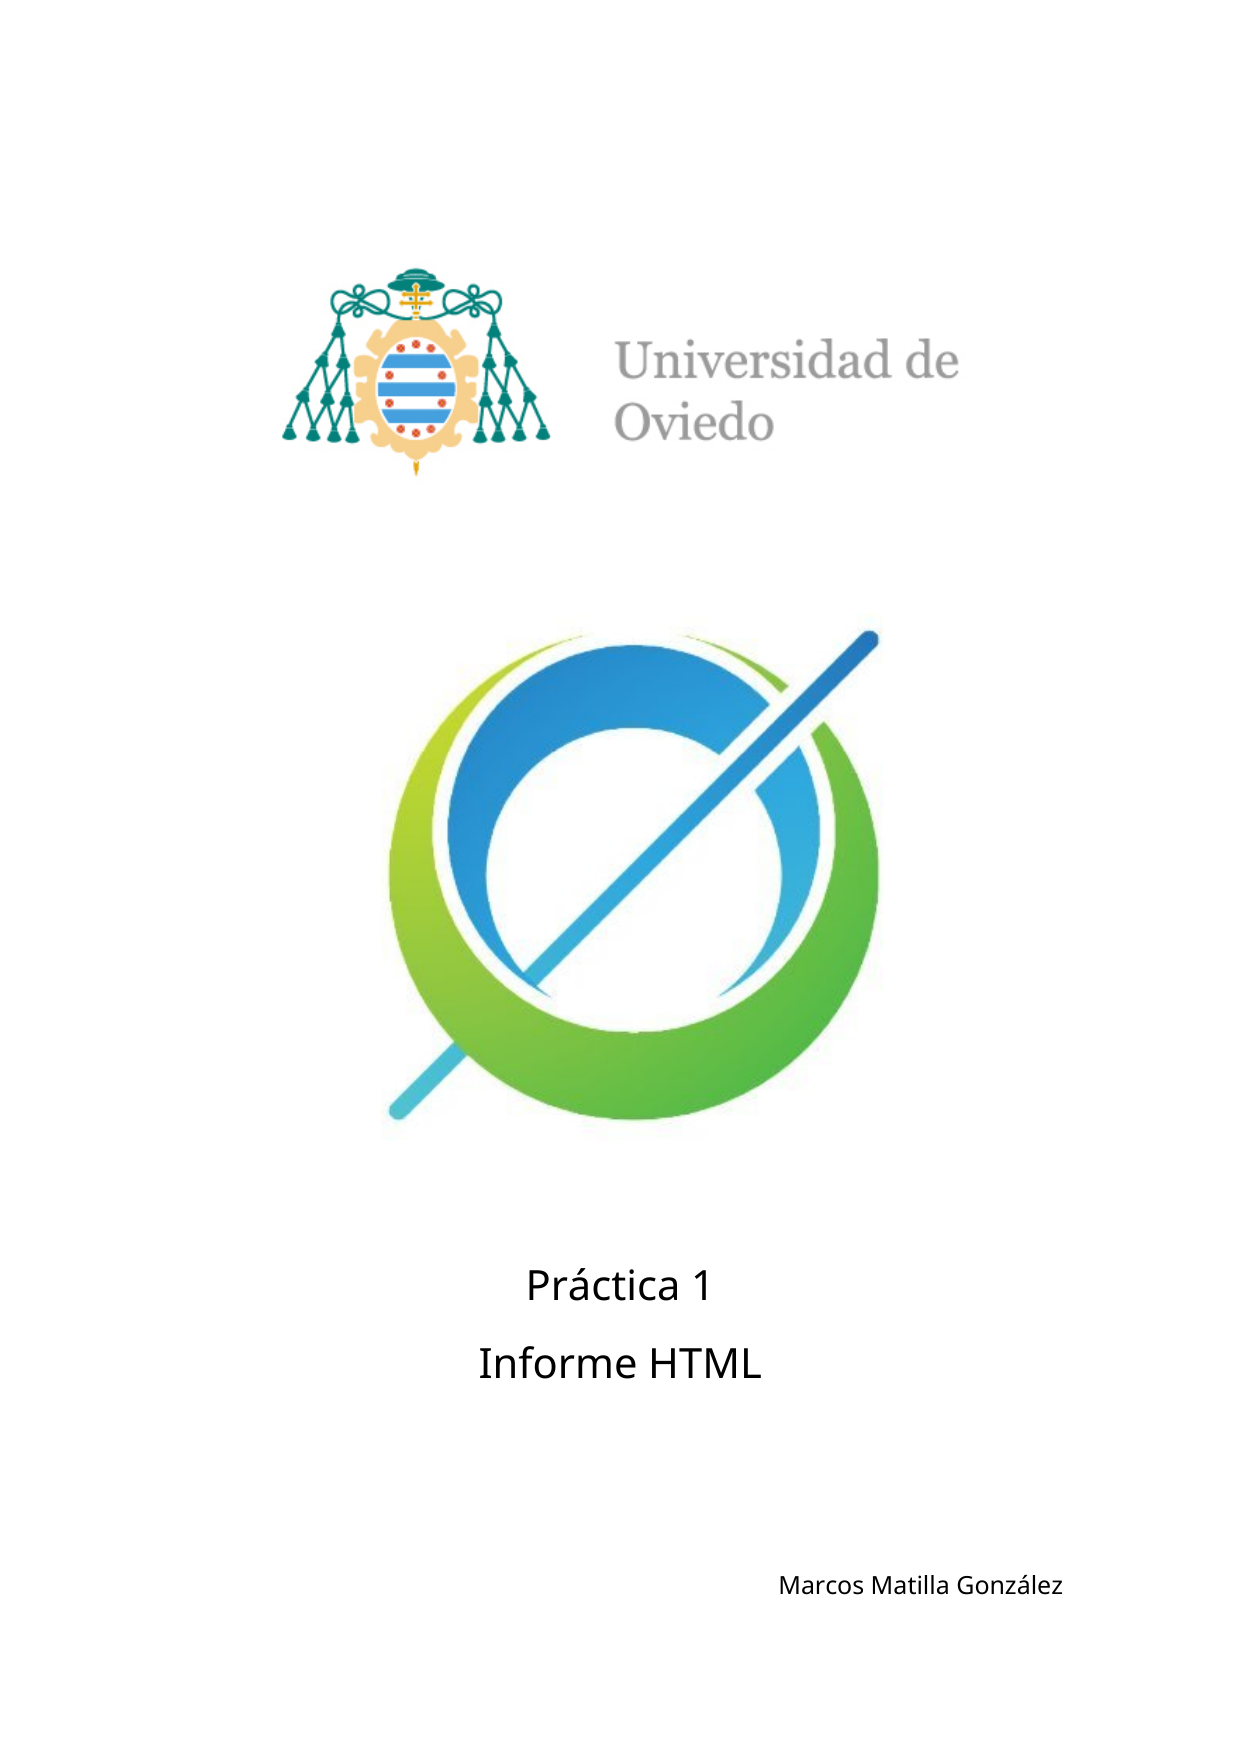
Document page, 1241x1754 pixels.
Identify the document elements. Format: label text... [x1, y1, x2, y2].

text Informe HTML [177, 1334, 1063, 1391]
picture [177, 147, 1063, 1190]
text Marcos Matilla González [177, 1568, 1063, 1602]
text Práctica 1 [177, 1256, 1063, 1313]
